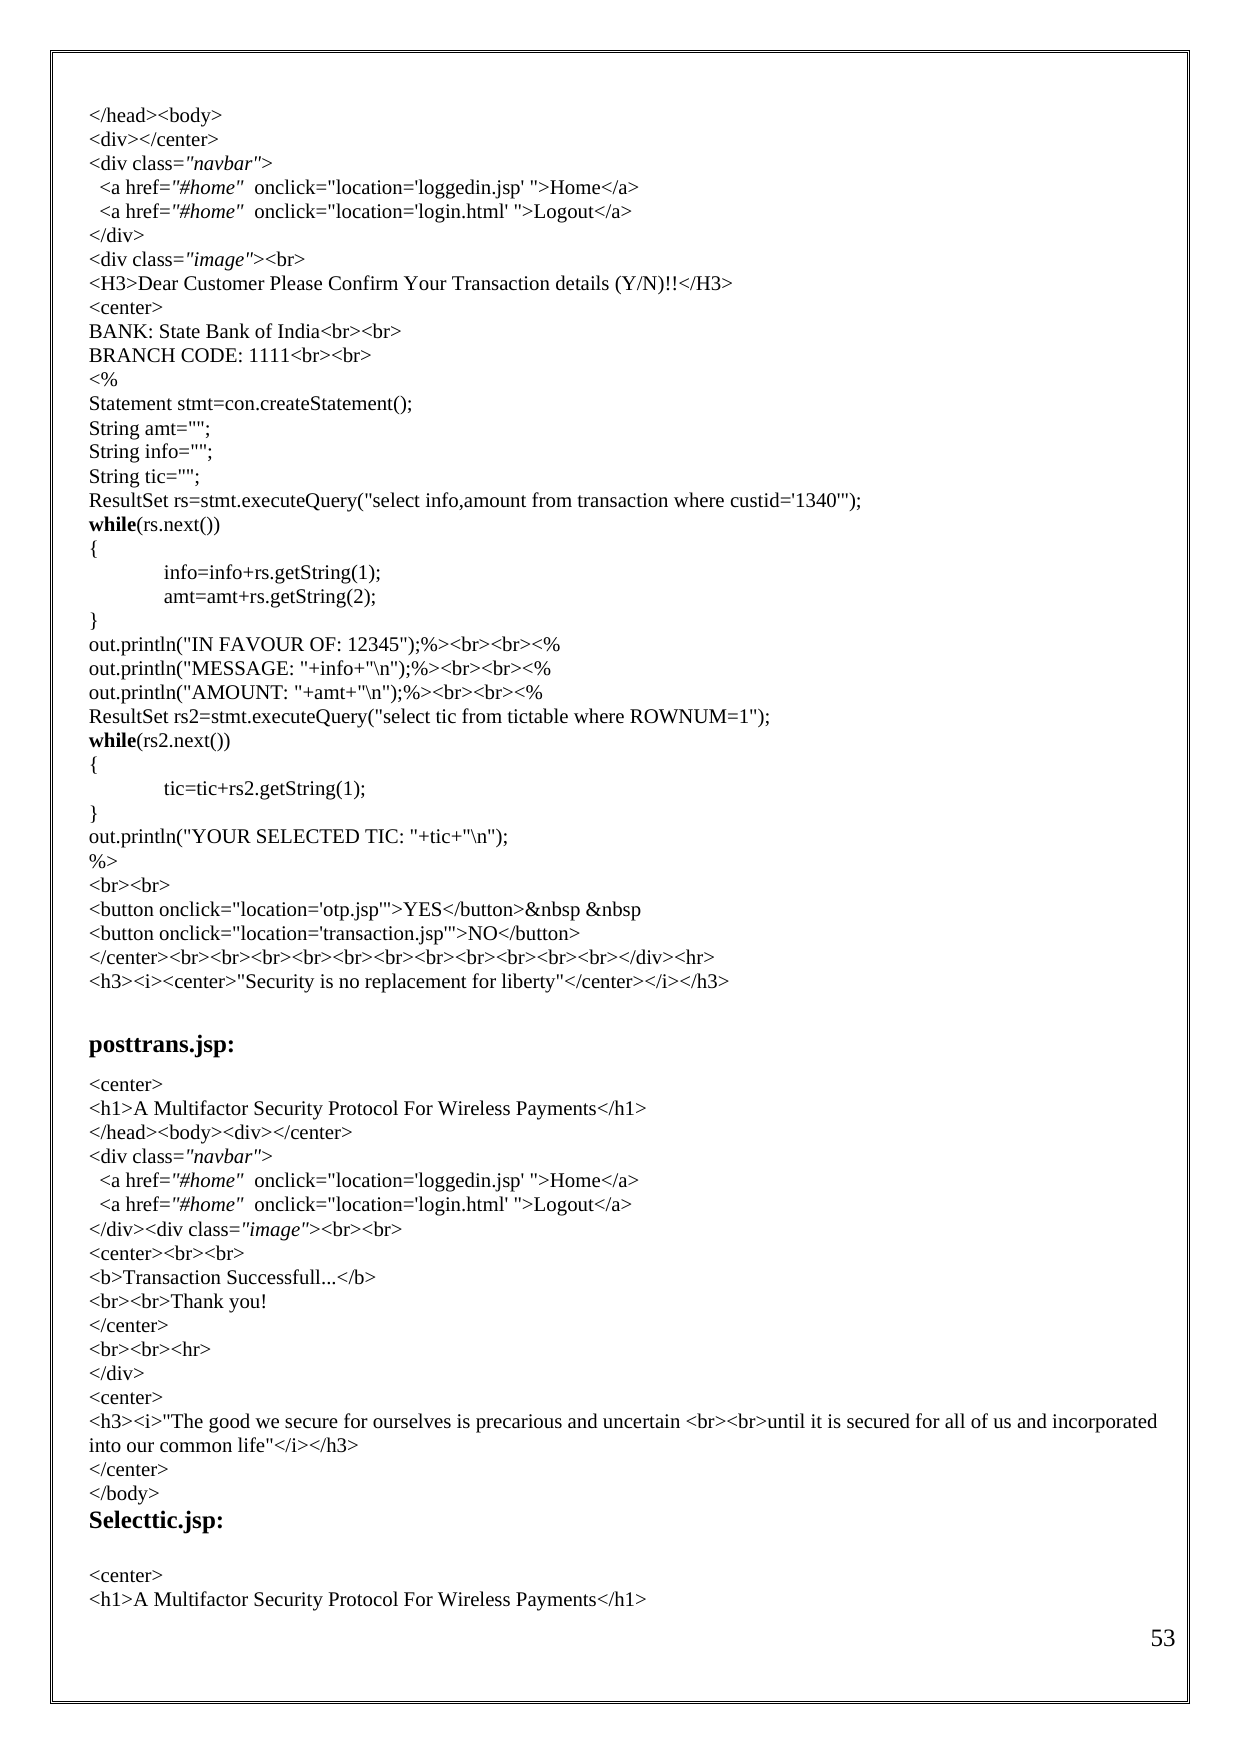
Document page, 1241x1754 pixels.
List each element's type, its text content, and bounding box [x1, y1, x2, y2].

text <h1>A Multifactor Security Protocol For Wireless Payments</h1> [89, 1587, 1175, 1611]
text <center><br><br> [89, 1241, 1175, 1264]
text </center> [89, 1457, 1175, 1481]
text tic=tic+rs2.getString(1); [89, 776, 1175, 800]
text </center><br><br><br><br><br><br><br><br><br><br><br></div><hr> [89, 945, 1175, 969]
text <center> [89, 1385, 1175, 1409]
text <center> [89, 295, 1175, 319]
text BANK: State Bank of India<br><br> [89, 319, 1175, 343]
text <button onclick="location='otp.jsp'">YES</button>&nbsp &nbsp [89, 897, 1175, 921]
text Statement stmt=con.createStatement(); [89, 391, 1175, 415]
text <a href="#home" onclick="location='login.html' ">Logout</a> [89, 199, 1175, 223]
text <H3>Dear Customer Please Confirm Your Transaction details (Y/N)!!</H3> [89, 271, 1175, 295]
text String amt=""; [89, 415, 1175, 439]
text </div><div class="image"><br><br> [89, 1216, 1175, 1241]
text String tic=""; [89, 463, 1175, 488]
text info=info+rs.getString(1); [89, 560, 1175, 584]
text <% [89, 367, 1175, 391]
text <button onclick="location='transaction.jsp'">NO</button> [89, 921, 1175, 945]
text <br><br> [89, 873, 1175, 897]
text </head><body> [89, 103, 1175, 127]
text <center> [89, 1072, 1175, 1096]
text ResultSet rs=stmt.executeQuery("select info,amount from transaction where custid='1340'"); [89, 488, 1175, 512]
text Selecttic.jsp: [89, 1505, 1175, 1534]
text </center> [89, 1313, 1175, 1337]
text } [89, 800, 1175, 824]
text <b>Transaction Successfull...</b> [89, 1264, 1175, 1289]
text <br><br><hr> [89, 1337, 1175, 1361]
text <h1>A Multifactor Security Protocol For Wireless Payments</h1> [89, 1096, 1175, 1120]
text <h3><i><center>"Security is no replacement for liberty"</center></i></h3> [89, 969, 1175, 993]
text while(rs.next()) [89, 512, 1175, 536]
text </body> [89, 1481, 1175, 1505]
text posttrans.jsp: [89, 1029, 1175, 1058]
text <h3><i>"The good we secure for ourselves is precarious and uncertain <br><br>until it is secured for all of us and incorporated into our common life"</i></h3> [89, 1409, 1175, 1457]
text out.println("IN FAVOUR OF: 12345");%><br><br><% [89, 632, 1175, 656]
text while(rs2.next()) [89, 728, 1175, 752]
text %> [89, 848, 1175, 873]
text amt=amt+rs.getString(2); [89, 584, 1175, 608]
text </div> [89, 223, 1175, 247]
text <div class="navbar"> [89, 1144, 1175, 1168]
text <a href="#home" onclick="location='loggedin.jsp' ">Home</a> [89, 1168, 1175, 1192]
text <br><br>Thank you! [89, 1289, 1175, 1313]
text } [89, 608, 1175, 632]
text String info=""; [89, 439, 1175, 463]
text <div class="navbar"> [89, 151, 1175, 175]
text out.println("MESSAGE: "+info+"\n");%><br><br><% [89, 656, 1175, 680]
text <center> [89, 1563, 1175, 1587]
text ResultSet rs2=stmt.executeQuery("select tic from tictable where ROWNUM=1"); [89, 704, 1175, 728]
text { [89, 536, 1175, 560]
text out.println("YOUR SELECTED TIC: "+tic+"\n"); [89, 824, 1175, 848]
text BRANCH CODE: 1111<br><br> [89, 343, 1175, 367]
text <a href="#home" onclick="location='loggedin.jsp' ">Home</a> [89, 175, 1175, 199]
text </div> [89, 1361, 1175, 1385]
text out.println("AMOUNT: "+amt+"\n");%><br><br><% [89, 680, 1175, 704]
text { [89, 752, 1175, 776]
text <div class="image"><br> [89, 247, 1175, 271]
text <a href="#home" onclick="location='login.html' ">Logout</a> [89, 1192, 1175, 1216]
text <div></center> [89, 127, 1175, 151]
text </head><body><div></center> [89, 1120, 1175, 1144]
